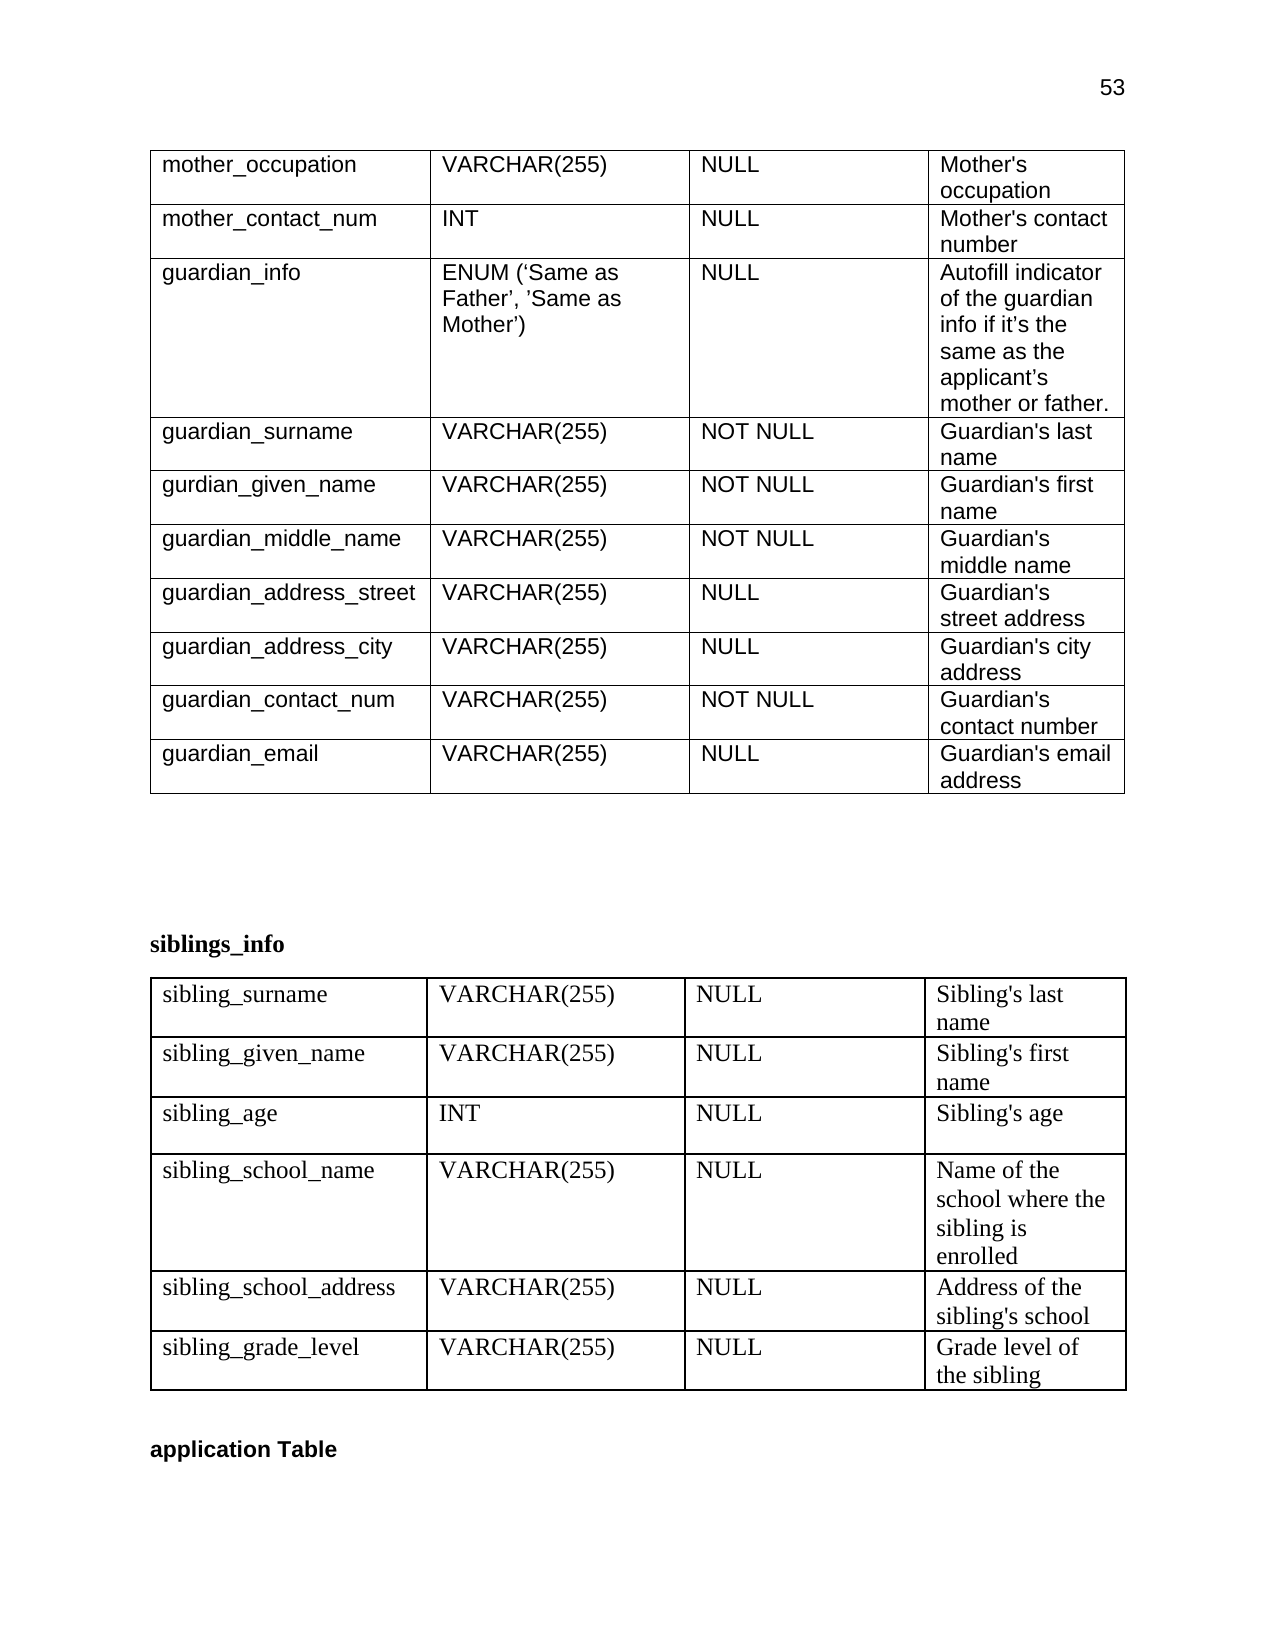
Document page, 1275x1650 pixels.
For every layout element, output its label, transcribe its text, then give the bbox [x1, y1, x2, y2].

table_cell Grade level of the sibling [926, 1332, 1125, 1389]
table_cell INT [428, 1098, 684, 1153]
table_cell Guardian's city address [929, 633, 1124, 685]
table_cell guardian_contact_num [151, 686, 430, 739]
table_cell VARCHAR(255) [431, 686, 689, 739]
table_cell Name of the school where the sibling is enrolled [926, 1155, 1125, 1270]
table_cell sibling_school_name [152, 1155, 426, 1270]
table_cell NULL [690, 740, 928, 793]
table_cell mother_contact_num [151, 205, 430, 257]
table_cell mother_occupation [151, 151, 430, 204]
table_cell sibling_age [152, 1098, 426, 1153]
table_cell NULL [686, 1332, 924, 1389]
table_cell NULL [690, 151, 928, 204]
table_cell NULL [690, 259, 928, 417]
table_cell VARCHAR(255) [431, 740, 689, 793]
table_cell Address of the sibling's school [926, 1272, 1125, 1330]
table_cell NULL [690, 205, 928, 257]
table_cell VARCHAR(255) [428, 1155, 684, 1270]
table_cell Mother's contact number [929, 205, 1124, 257]
table_cell VARCHAR(255) [431, 418, 689, 470]
table_cell Guardian's contact number [929, 686, 1124, 739]
table_cell guardian_address_street [151, 579, 430, 632]
table_cell sibling_given_name [152, 1038, 426, 1096]
table_cell NULL [690, 633, 928, 685]
table_cell VARCHAR(255) [428, 1332, 684, 1389]
table_cell Mother's occupation [929, 151, 1124, 204]
table_cell VARCHAR(255) [431, 151, 689, 204]
text application Table [150, 1436, 1125, 1463]
table_header NULL [686, 979, 924, 1036]
table_header Sibling's last name [926, 979, 1125, 1036]
table_cell gurdian_given_name [151, 471, 430, 524]
table_cell guardian_middle_name [151, 525, 430, 578]
table_cell Sibling's first name [926, 1038, 1125, 1096]
table_cell sibling_grade_level [152, 1332, 426, 1389]
table_cell Guardian's first name [929, 471, 1124, 524]
table_cell Guardian's last name [929, 418, 1124, 470]
table_cell NULL [686, 1098, 924, 1153]
table_cell NOT NULL [690, 686, 928, 739]
table_cell ENUM (‘Same as Father’, ’Same as Mother’) [431, 259, 689, 417]
table_cell Guardian's street address [929, 579, 1124, 632]
table_cell VARCHAR(255) [431, 579, 689, 632]
table_cell NOT NULL [690, 418, 928, 470]
table_cell guardian_surname [151, 418, 430, 470]
table_cell INT [431, 205, 689, 257]
table_cell guardian_info [151, 259, 430, 417]
table_cell VARCHAR(255) [428, 1038, 684, 1096]
table_cell NULL [686, 1155, 924, 1270]
table_cell Autofill indicator of the guardian info if it’s the same as the applicant’s mother or father. [929, 259, 1124, 417]
table_cell VARCHAR(255) [428, 1272, 684, 1330]
table_header VARCHAR(255) [428, 979, 684, 1036]
table_cell NOT NULL [690, 525, 928, 578]
table_cell Guardian's email address [929, 740, 1124, 793]
table_cell guardian_address_city [151, 633, 430, 685]
table_cell NOT NULL [690, 471, 928, 524]
table_cell NULL [690, 579, 928, 632]
text siblings_info [150, 929, 1125, 958]
table_cell NULL [686, 1038, 924, 1096]
table_cell NULL [686, 1272, 924, 1330]
table_cell sibling_school_address [152, 1272, 426, 1330]
table_cell VARCHAR(255) [431, 525, 689, 578]
table_cell VARCHAR(255) [431, 471, 689, 524]
table_cell Sibling's age [926, 1098, 1125, 1153]
table_header sibling_surname [152, 979, 426, 1036]
table_cell VARCHAR(255) [431, 633, 689, 685]
table_cell Guardian's middle name [929, 525, 1124, 578]
table_cell guardian_email [151, 740, 430, 793]
